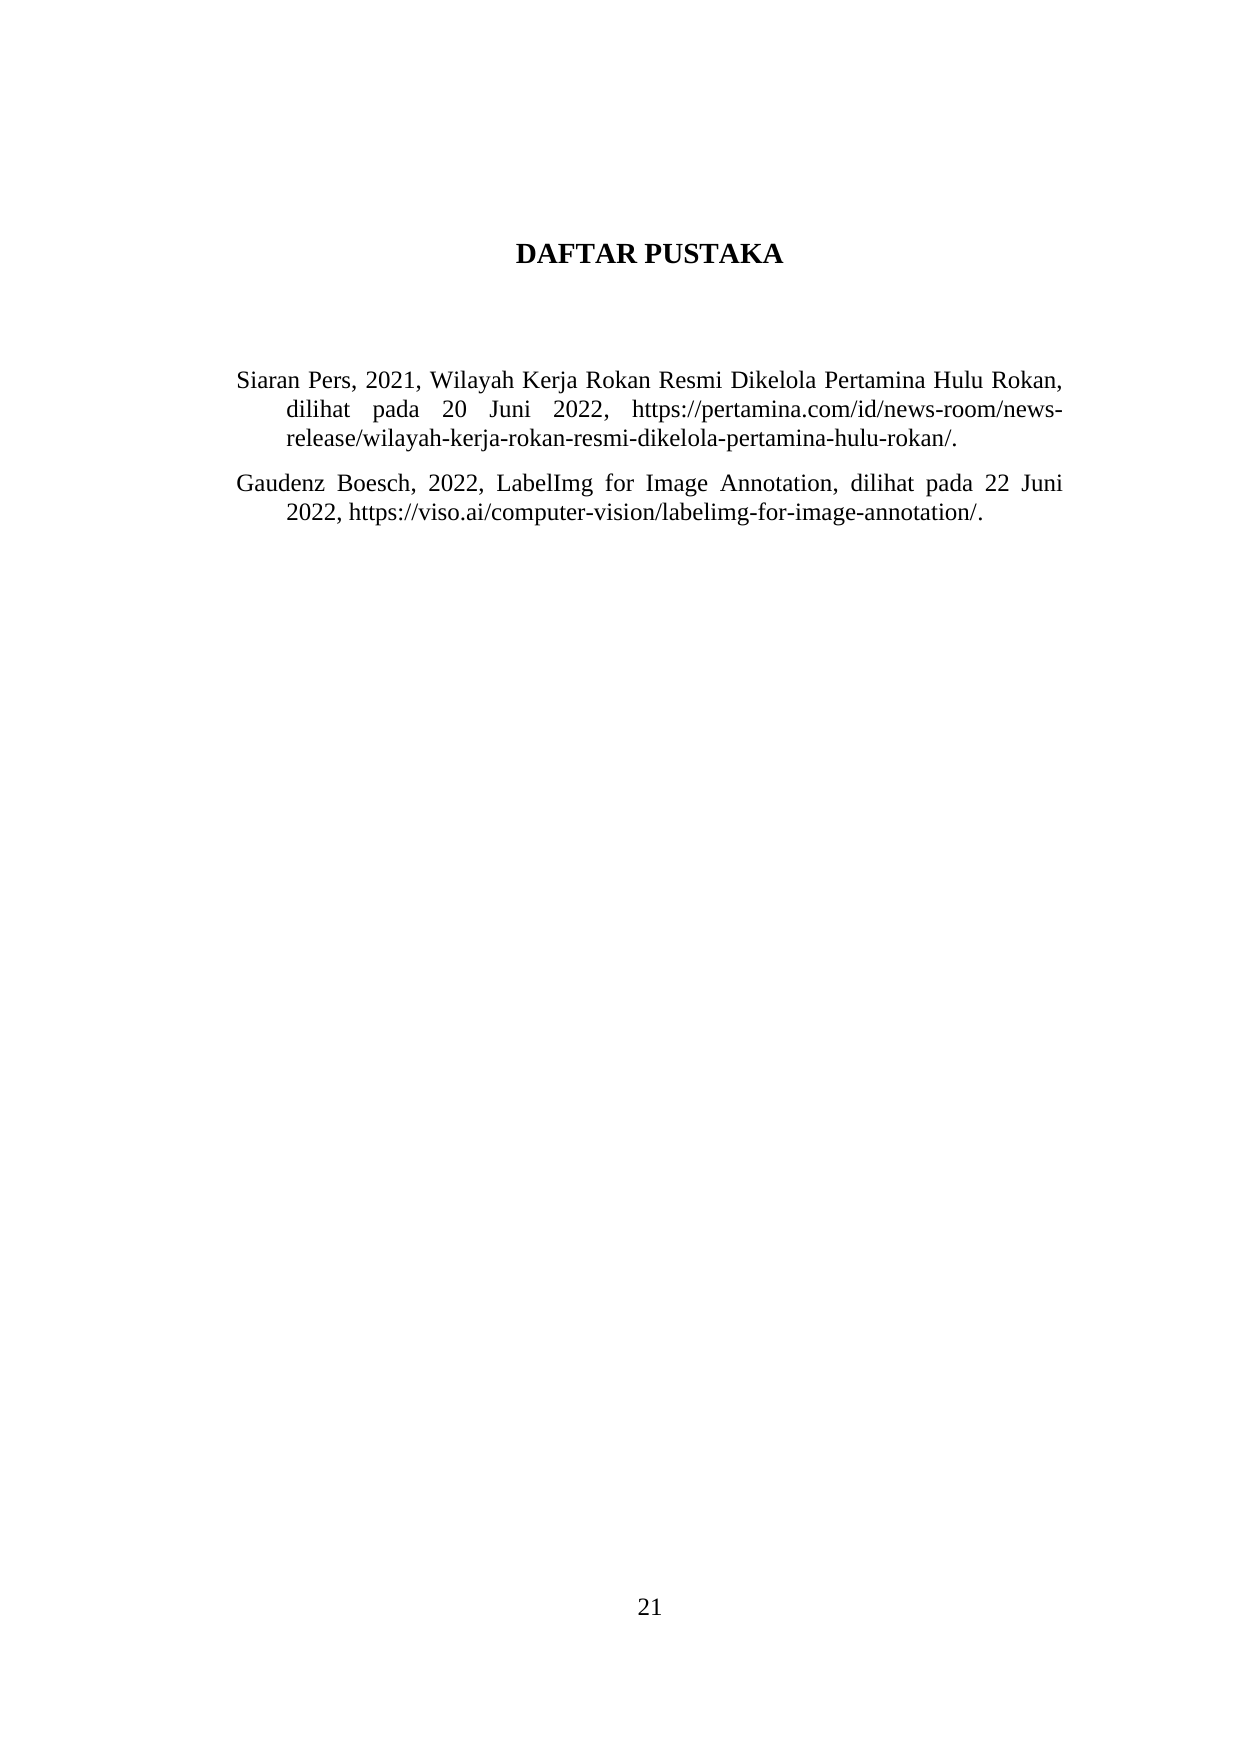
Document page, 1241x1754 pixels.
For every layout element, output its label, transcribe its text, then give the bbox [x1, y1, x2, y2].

text Siaran Pers, 2021, Wilayah Kerja Rokan Resmi Dikelola Pertamina Hulu Rokan, dilihat pada 20 Juni 2022, https://pertamina.com/id/news-room/news-release/wilayah-kerja-rokan-resmi-dikelola-pertamina-hulu-rokan/. [236, 365, 1063, 451]
text Gaudenz Boesch, 2022, LabelImg for Image Annotation, dilihat pada 22 Juni 2022, https://viso.ai/computer-vision/labelimg-for-image-annotation/. [236, 468, 1063, 526]
subtitle DAFTAR PUSTAKA [236, 236, 1063, 270]
